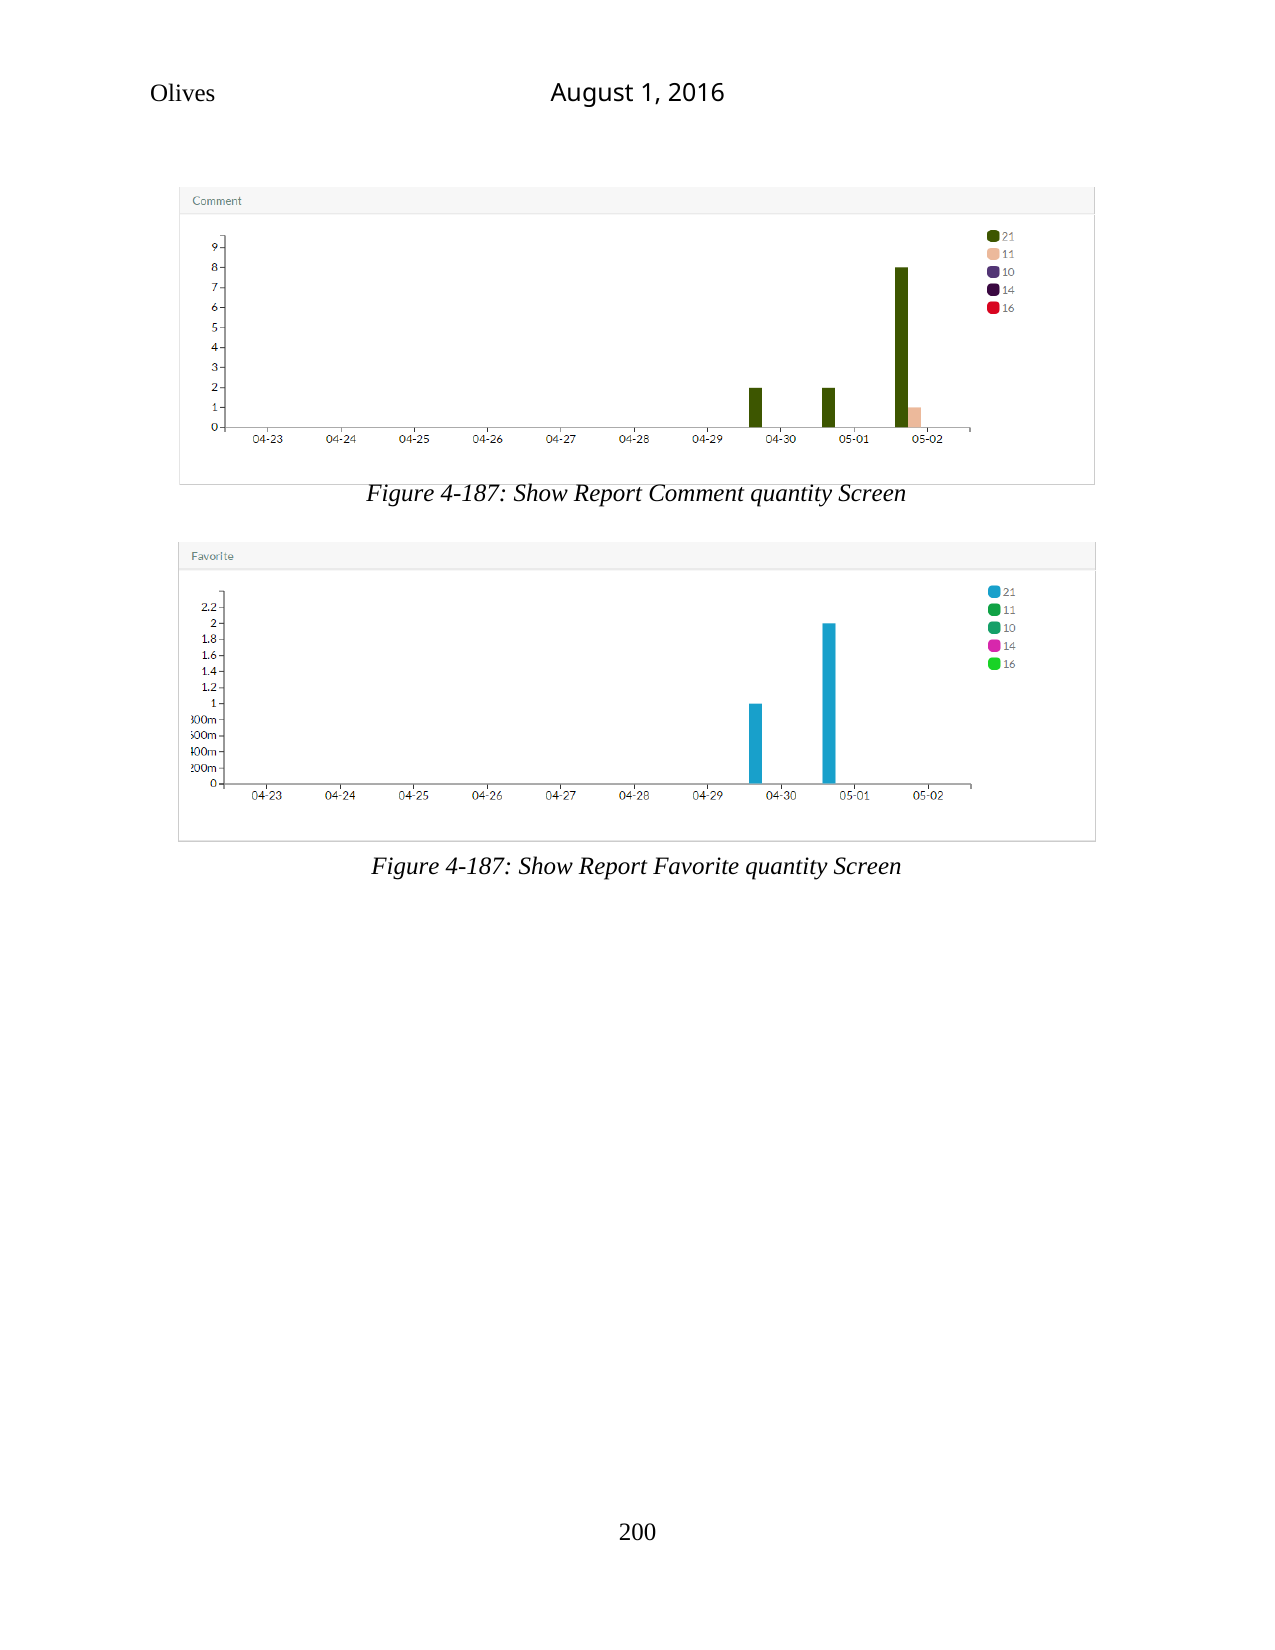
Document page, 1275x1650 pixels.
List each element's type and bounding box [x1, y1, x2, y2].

picture [172, 532, 1103, 849]
picture [579, 486, 585, 493]
picture [175, 179, 1100, 493]
